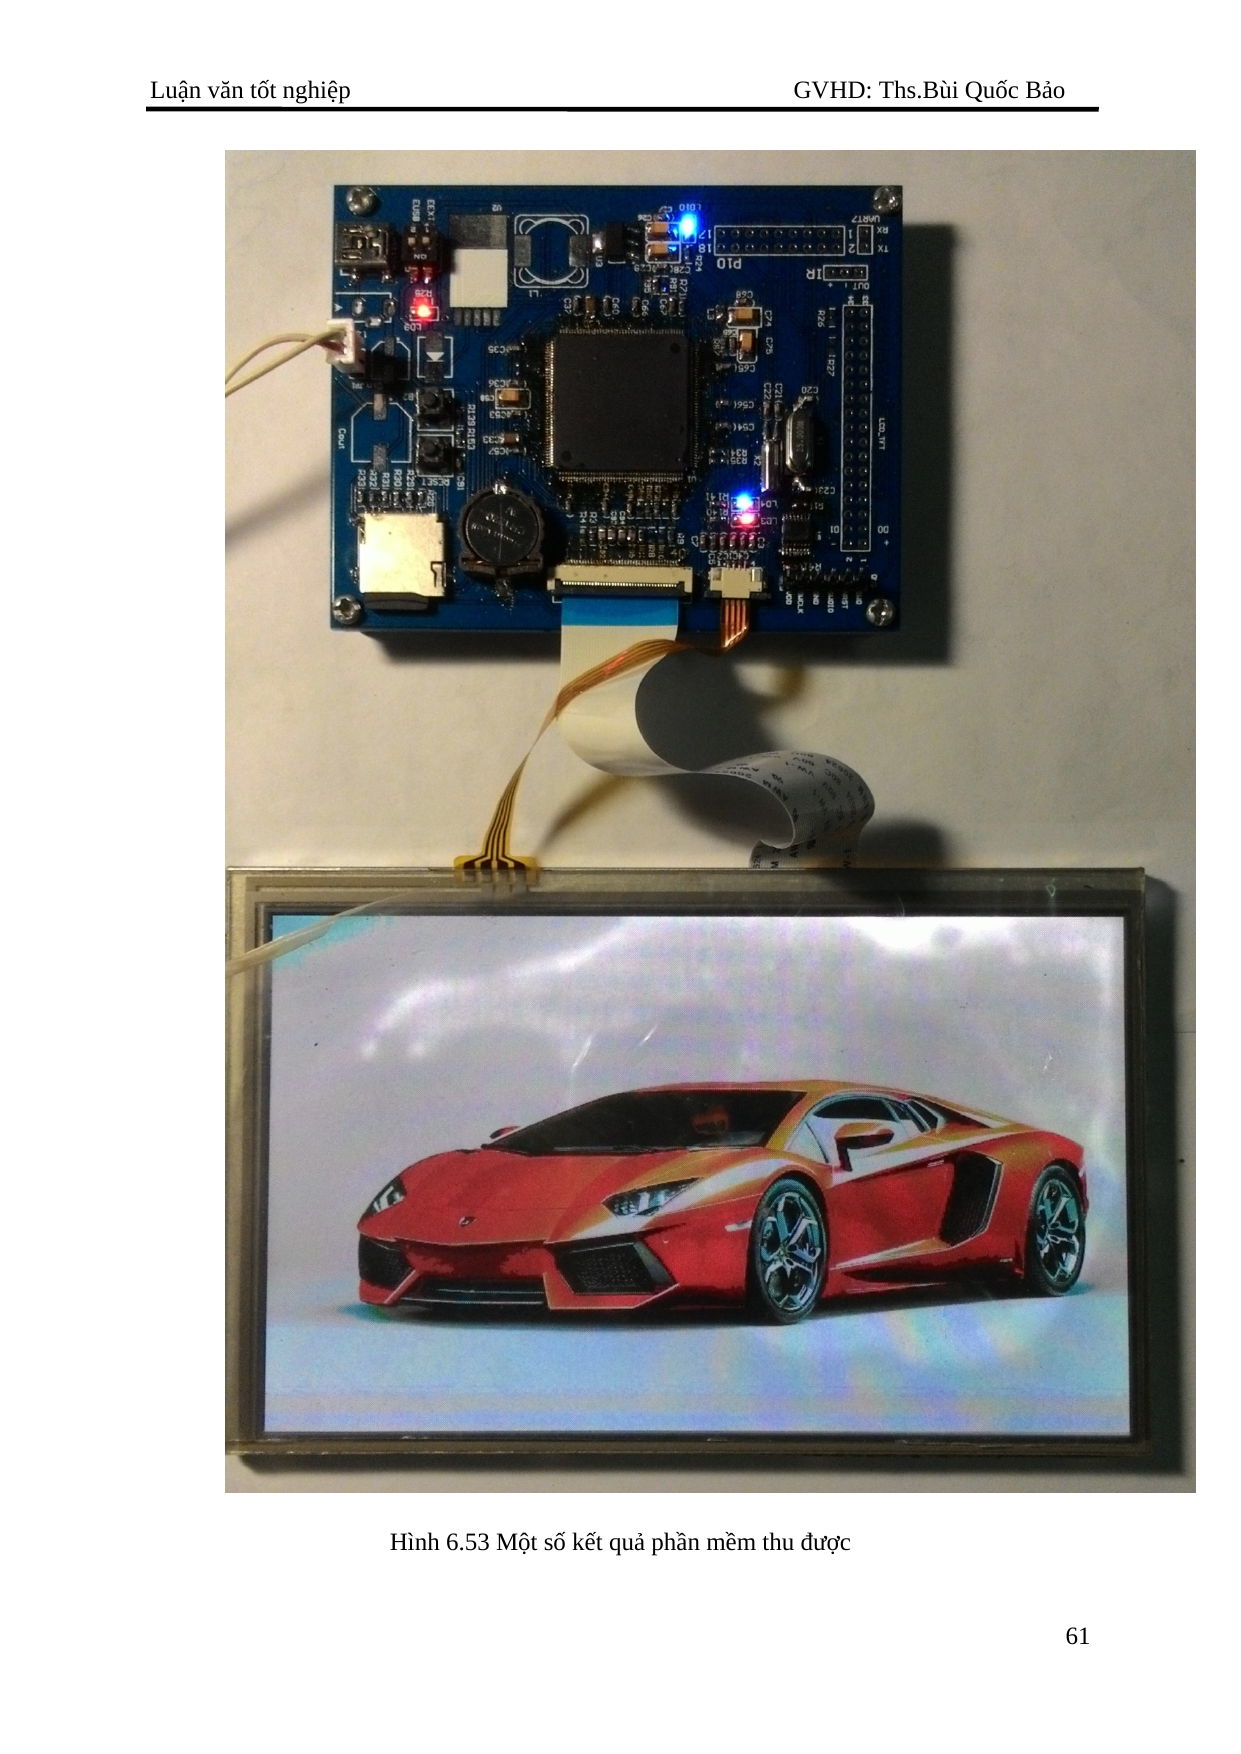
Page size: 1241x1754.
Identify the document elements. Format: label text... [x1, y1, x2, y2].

picture [225, 150, 1196, 1493]
